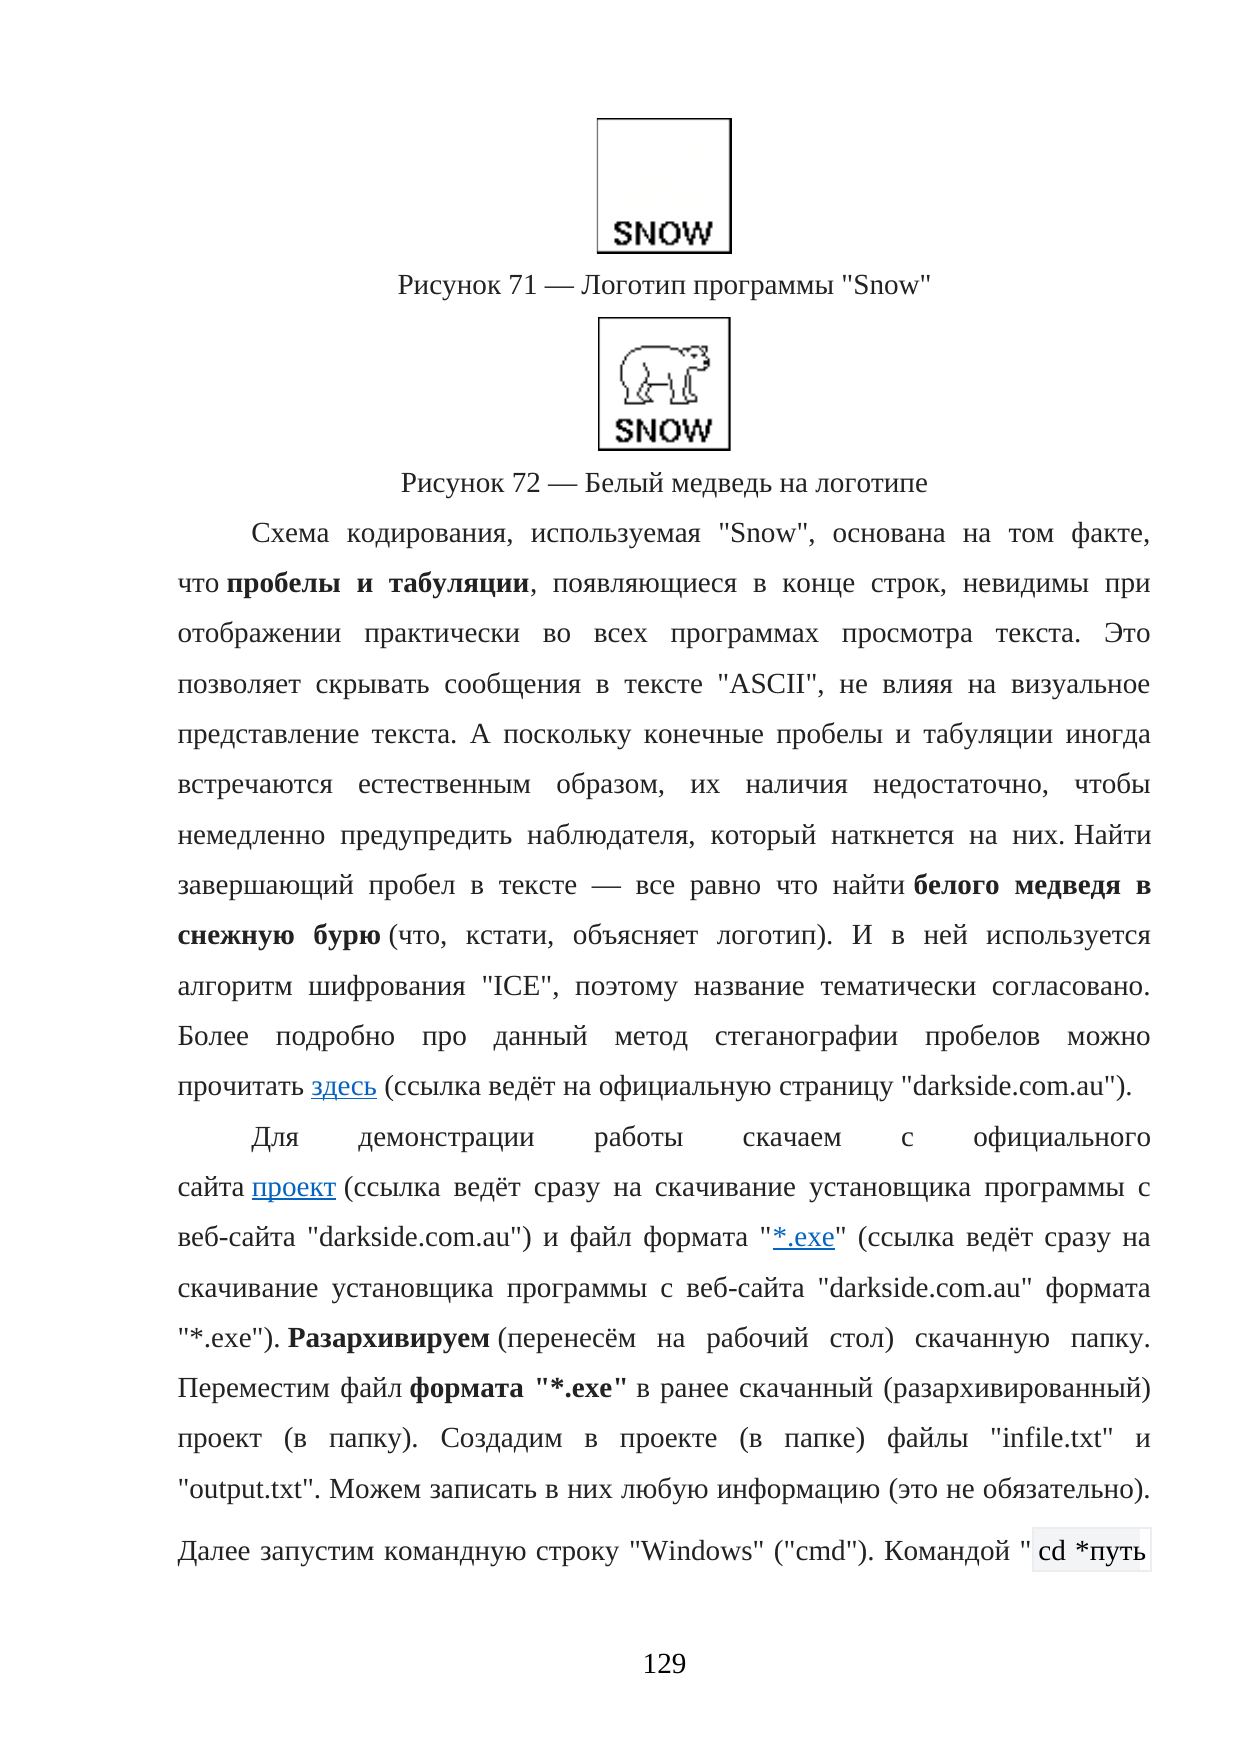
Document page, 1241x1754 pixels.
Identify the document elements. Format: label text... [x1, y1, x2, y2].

text Схема кодирования, используемая "Snow", основана на том факте, что пробелы и табуляции, появляющиеся в конце строк, невидимы при отображении практически во всех программах просмотра текста. Это позволяет скрывать сообщения в тексте "ASCII", не влияя на визуальное представление текста. А поскольку конечные пробелы и табуляции иногда встречаются естественным образом, их наличия недостаточно, чтобы немедленно предупредить наблюдателя, который наткнется на них. Найти завершающий пробел в тексте — все равно что найти белого медведя в снежную бурю (что, кстати, объясняет логотип). И в ней используется алгоритм шифрования "ICE", поэтому название тематически согласовано. Более подробно про данный метод стеганографии пробелов можно прочитать здесь (ссылка ведёт на официальную страницу "darkside.com.au"). [177, 515, 1152, 1102]
picture [598, 317, 731, 451]
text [177, 1119, 1152, 1572]
text Рисунок 72 — Белый медведь на логотипе [177, 465, 1152, 498]
picture [596, 118, 732, 254]
text Рисунок 71 — Логотип программы "Snow" [177, 267, 1152, 301]
